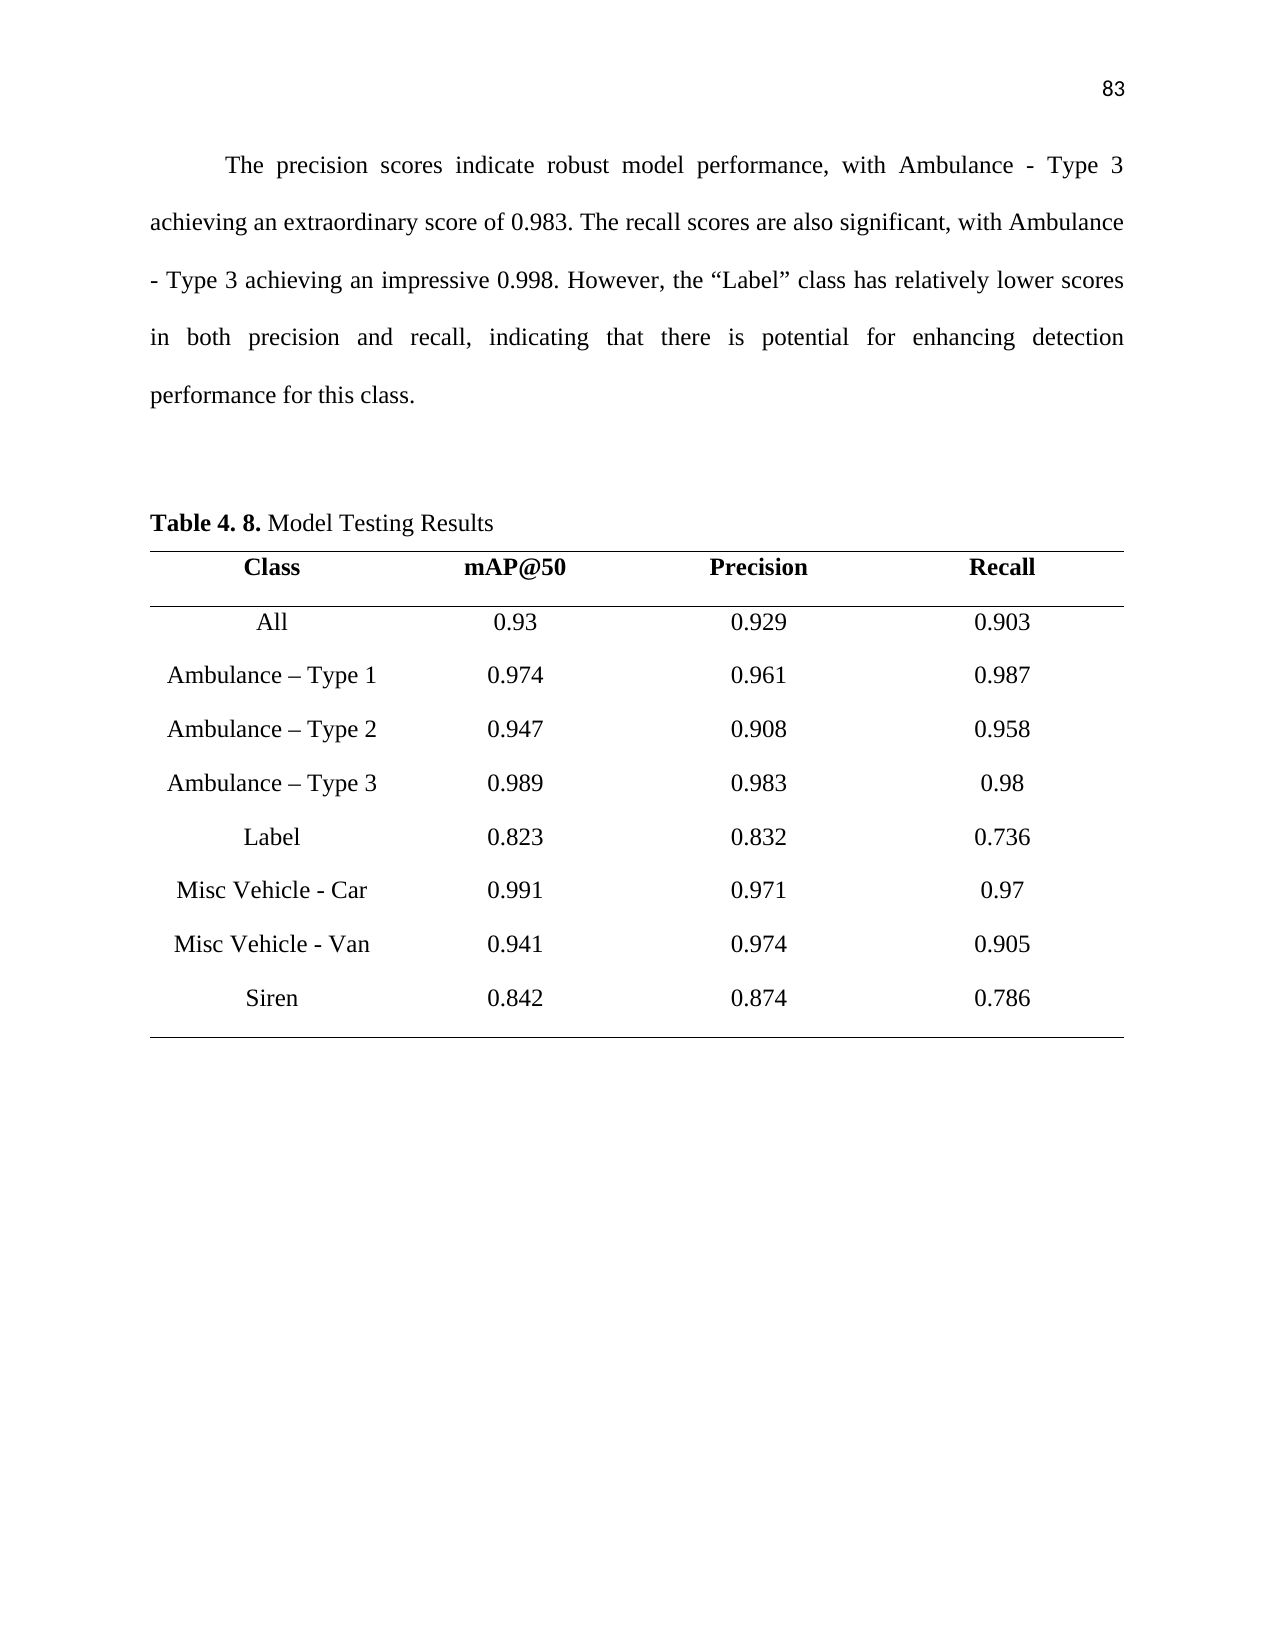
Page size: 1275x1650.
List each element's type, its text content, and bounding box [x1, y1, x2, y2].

table_cell 0.842 [394, 983, 637, 1037]
table_cell 0.98 [880, 768, 1124, 822]
table_header Recall [880, 552, 1124, 606]
table_header Precision [637, 552, 880, 606]
table_cell 0.971 [637, 876, 880, 929]
table_cell 0.947 [394, 714, 637, 768]
table_cell 0.961 [637, 661, 880, 714]
table_cell Ambulance – Type 2 [150, 714, 393, 768]
table_header Class [150, 552, 393, 606]
table_cell Misc Vehicle - Car [150, 876, 393, 929]
table_cell Siren [150, 983, 393, 1037]
table_cell 0.93 [394, 607, 637, 661]
table_cell 0.786 [880, 983, 1124, 1037]
table_cell All [150, 607, 393, 661]
table_cell Misc Vehicle - Van [150, 929, 393, 983]
table_cell Ambulance – Type 3 [150, 768, 393, 822]
table_cell 0.874 [637, 983, 880, 1037]
table_cell Label [150, 822, 393, 876]
table_cell 0.908 [637, 714, 880, 768]
table_cell Ambulance – Type 1 [150, 661, 393, 714]
table_cell 0.97 [880, 876, 1124, 929]
table_cell 0.989 [394, 768, 637, 822]
table_cell 0.903 [880, 607, 1124, 661]
table_cell 0.929 [637, 607, 880, 661]
table_cell 0.991 [394, 876, 637, 929]
table_cell 0.823 [394, 822, 637, 876]
table_cell 0.941 [394, 929, 637, 983]
table_header mAP@50 [394, 552, 637, 606]
table_cell 0.974 [394, 661, 637, 714]
table_cell 0.736 [880, 822, 1124, 876]
table_cell 0.958 [880, 714, 1124, 768]
table_cell 0.987 [880, 661, 1124, 714]
table_cell 0.974 [637, 929, 880, 983]
table_cell 0.905 [880, 929, 1124, 983]
table_cell 0.983 [637, 768, 880, 822]
text The precision scores indicate robust model performance, with Ambulance - Type 3 achieving an extraordinary score of 0.983. The recall scores are also significant, with Ambulance - Type 3 achieving an impressive 0.998. However, the “Label” class has relatively lower scores in both precision and recall, indicating that there is potential for enhancing detection performance for this class. [150, 150, 1125, 409]
table_cell 0.832 [637, 822, 880, 876]
